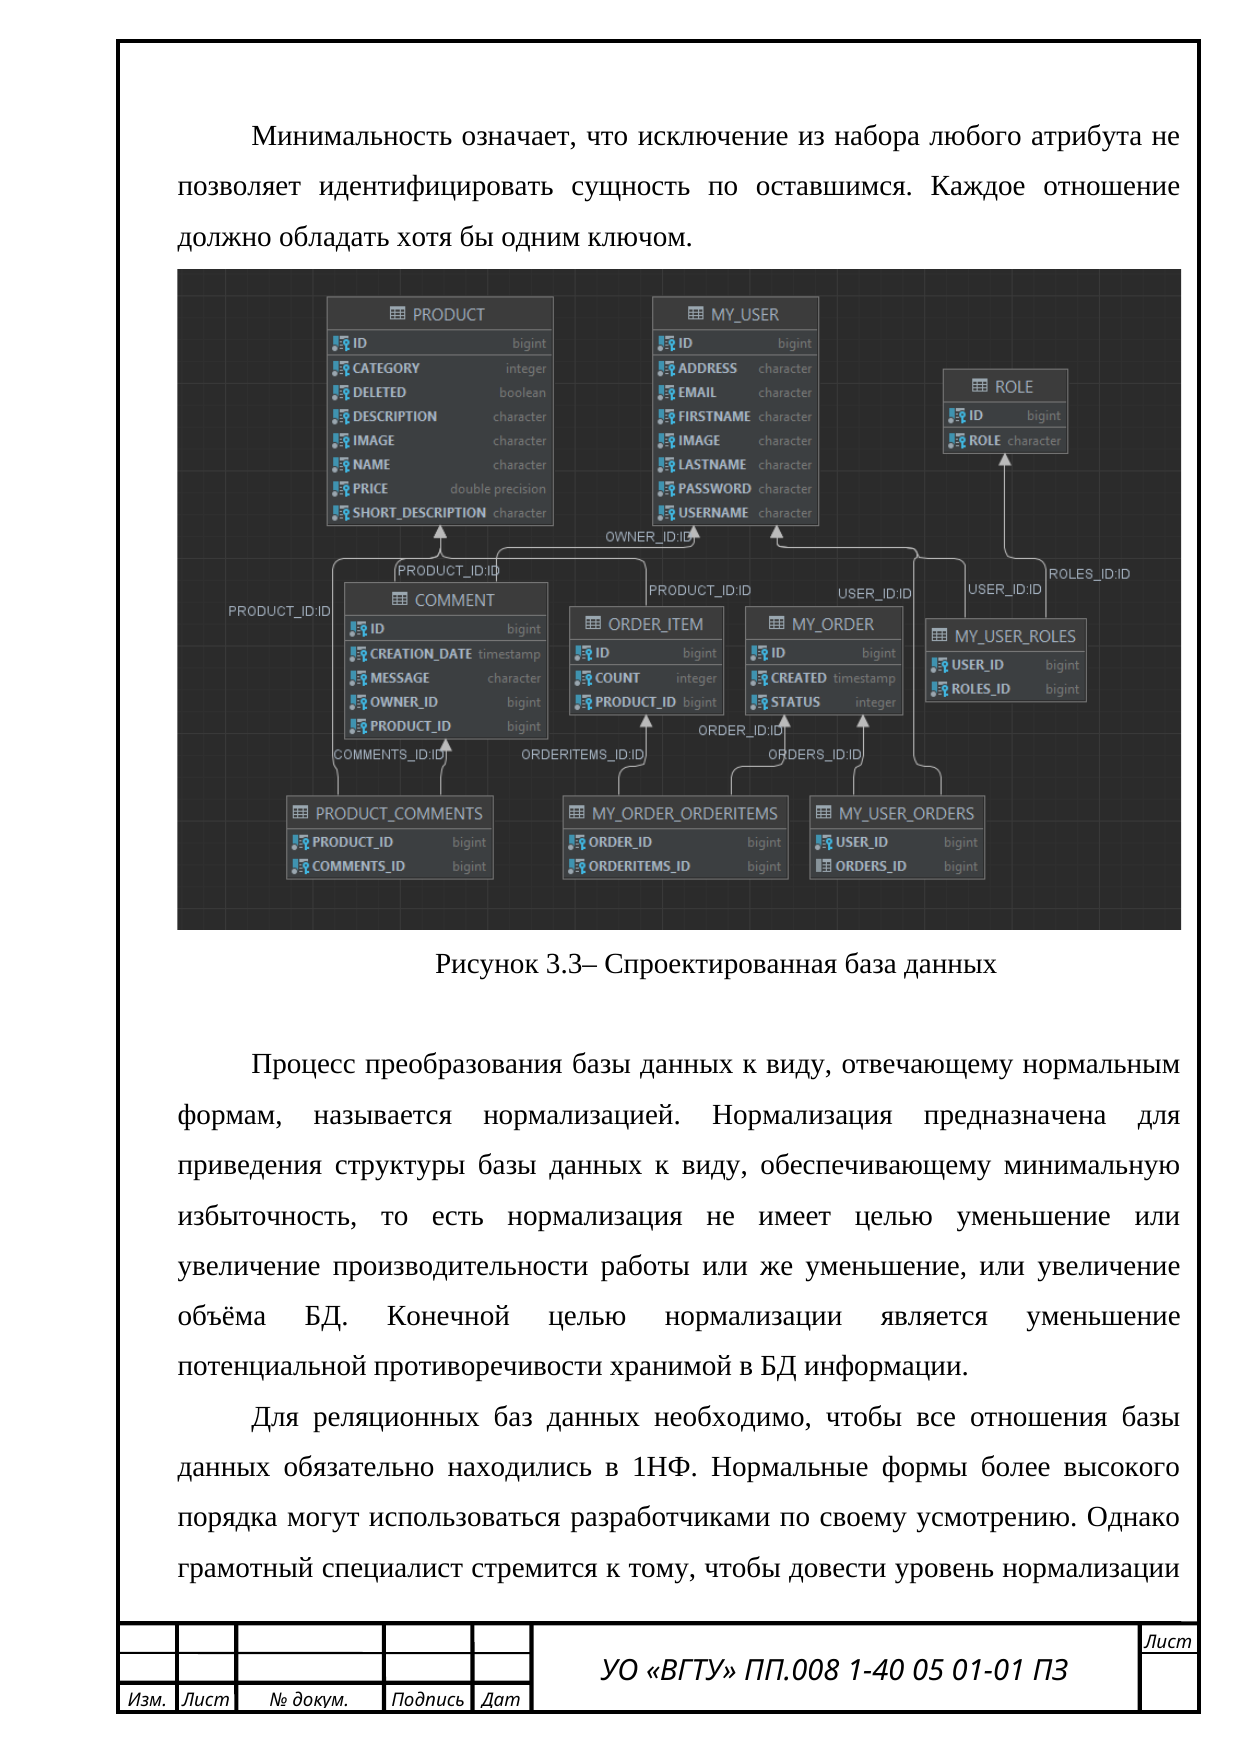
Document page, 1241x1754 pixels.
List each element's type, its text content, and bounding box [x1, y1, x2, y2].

text Рисунок 3.3– Спроектированная база данных [177, 946, 1181, 979]
picture [177, 269, 1182, 930]
text Минимальность означает, что исключение из набора любого атрибута не позволяет идентифицировать сущность по оставшимся. Каждое отношение должно обладать хотя бы одним ключом. [177, 118, 1181, 252]
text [177, 1399, 1181, 1583]
text Процесс преобразования базы данных к виду, отвечающему нормальным формам, называется нормализацией. Нормализация предназначена для приведения структуры базы данных к виду, обеспечивающему минимальную избыточность, то есть нормализация не имеет целью уменьшение или увеличение производительности работы или же уменьшение, или увеличение объёма БД. Конечной целью нормализации является уменьшение потенциальной противоречивости хранимой в БД информации. [177, 1047, 1181, 1382]
